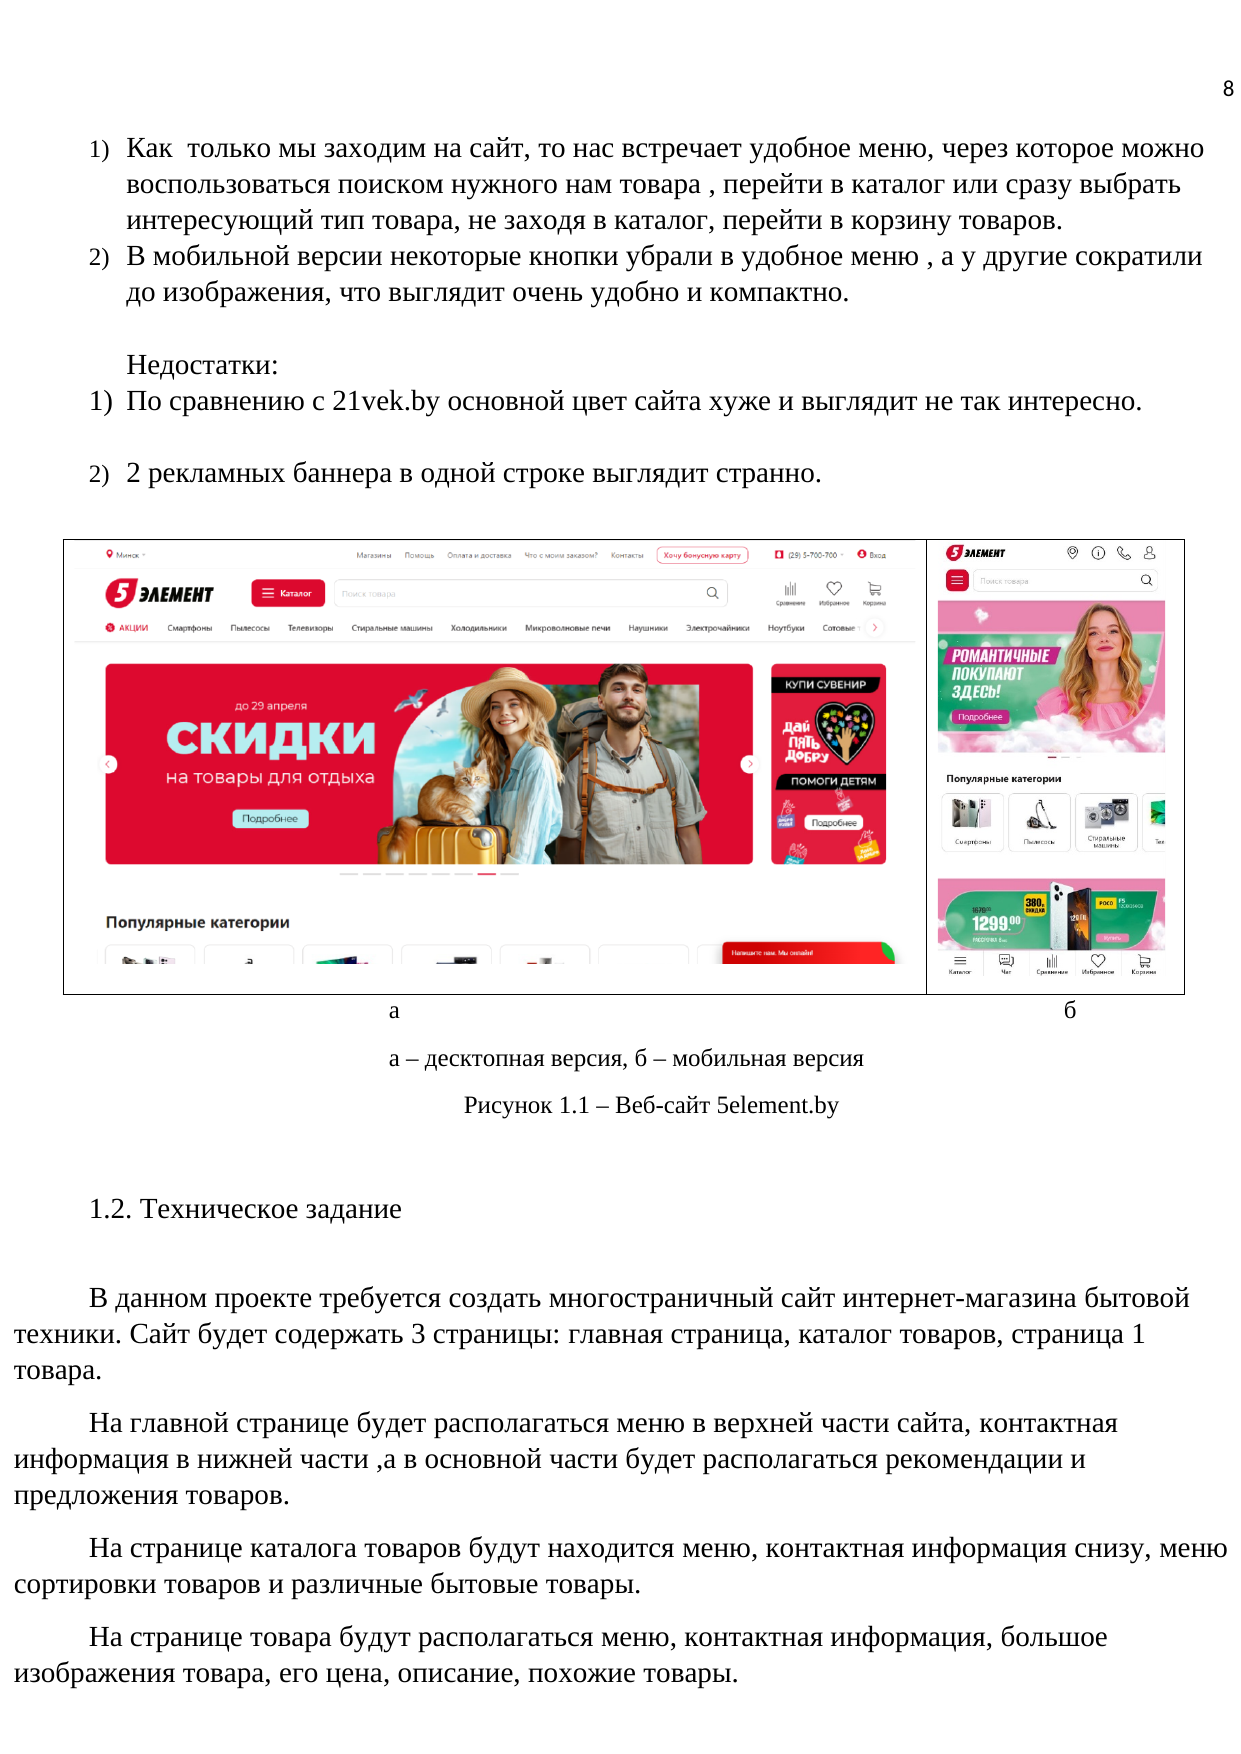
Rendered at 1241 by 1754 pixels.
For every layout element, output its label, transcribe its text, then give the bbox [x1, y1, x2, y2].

text На странице каталога товаров будут находится меню, контактная информация снизу, меню сортировки товаров и различные бытовые товары. [13, 1530, 1234, 1600]
picture [74, 540, 916, 964]
table_header [927, 540, 1184, 994]
subtitle 1.2. Техническое задание [13, 1191, 1234, 1224]
text а – десктопная версия, б – мобильная версия [313, 1043, 1234, 1071]
list Недостатки: [126, 347, 1234, 380]
picture [937, 540, 1166, 976]
text Рисунок 1.1 – Веб-сайт 5element.by [388, 1090, 1234, 1119]
table_header [64, 540, 926, 994]
list В мобильной версии некоторые кнопки убрали в удобное меню , а у другие сократили до изображения, что выглядит очень удобно и компактно. [88, 238, 1234, 308]
text а б [313, 995, 1234, 1024]
list Как только мы заходим на сайт, то нас встречает удобное меню, через которое можно воспользоваться поиском нужного нам товара , перейти в каталог или сразу выбрать интересующий тип товара, не заходя в каталог, перейти в корзину товаров. [88, 130, 1234, 236]
text В данном проекте требуется создать многостраничный сайт интернет-магазина бытовой техники. Сайт будет содержать 3 страницы: главная страница, каталог товаров, страница 1 товара. [13, 1280, 1234, 1386]
text На странице товара будут располагаться меню, контактная информация, большое изображения товара, его цена, описание, похожие товары. [13, 1619, 1234, 1689]
list 2 рекламных баннера в одной строке выглядит странно. [88, 455, 1234, 489]
list По сравнению с 21vek.by основной цвет сайта хуже и выглядит не так интересно. [88, 383, 1234, 416]
text На главной странице будет располагаться меню в верхней части сайта, контактная информация в нижней части ,а в основной части будет располагаться рекомендации и предложения товаров. [13, 1405, 1234, 1511]
